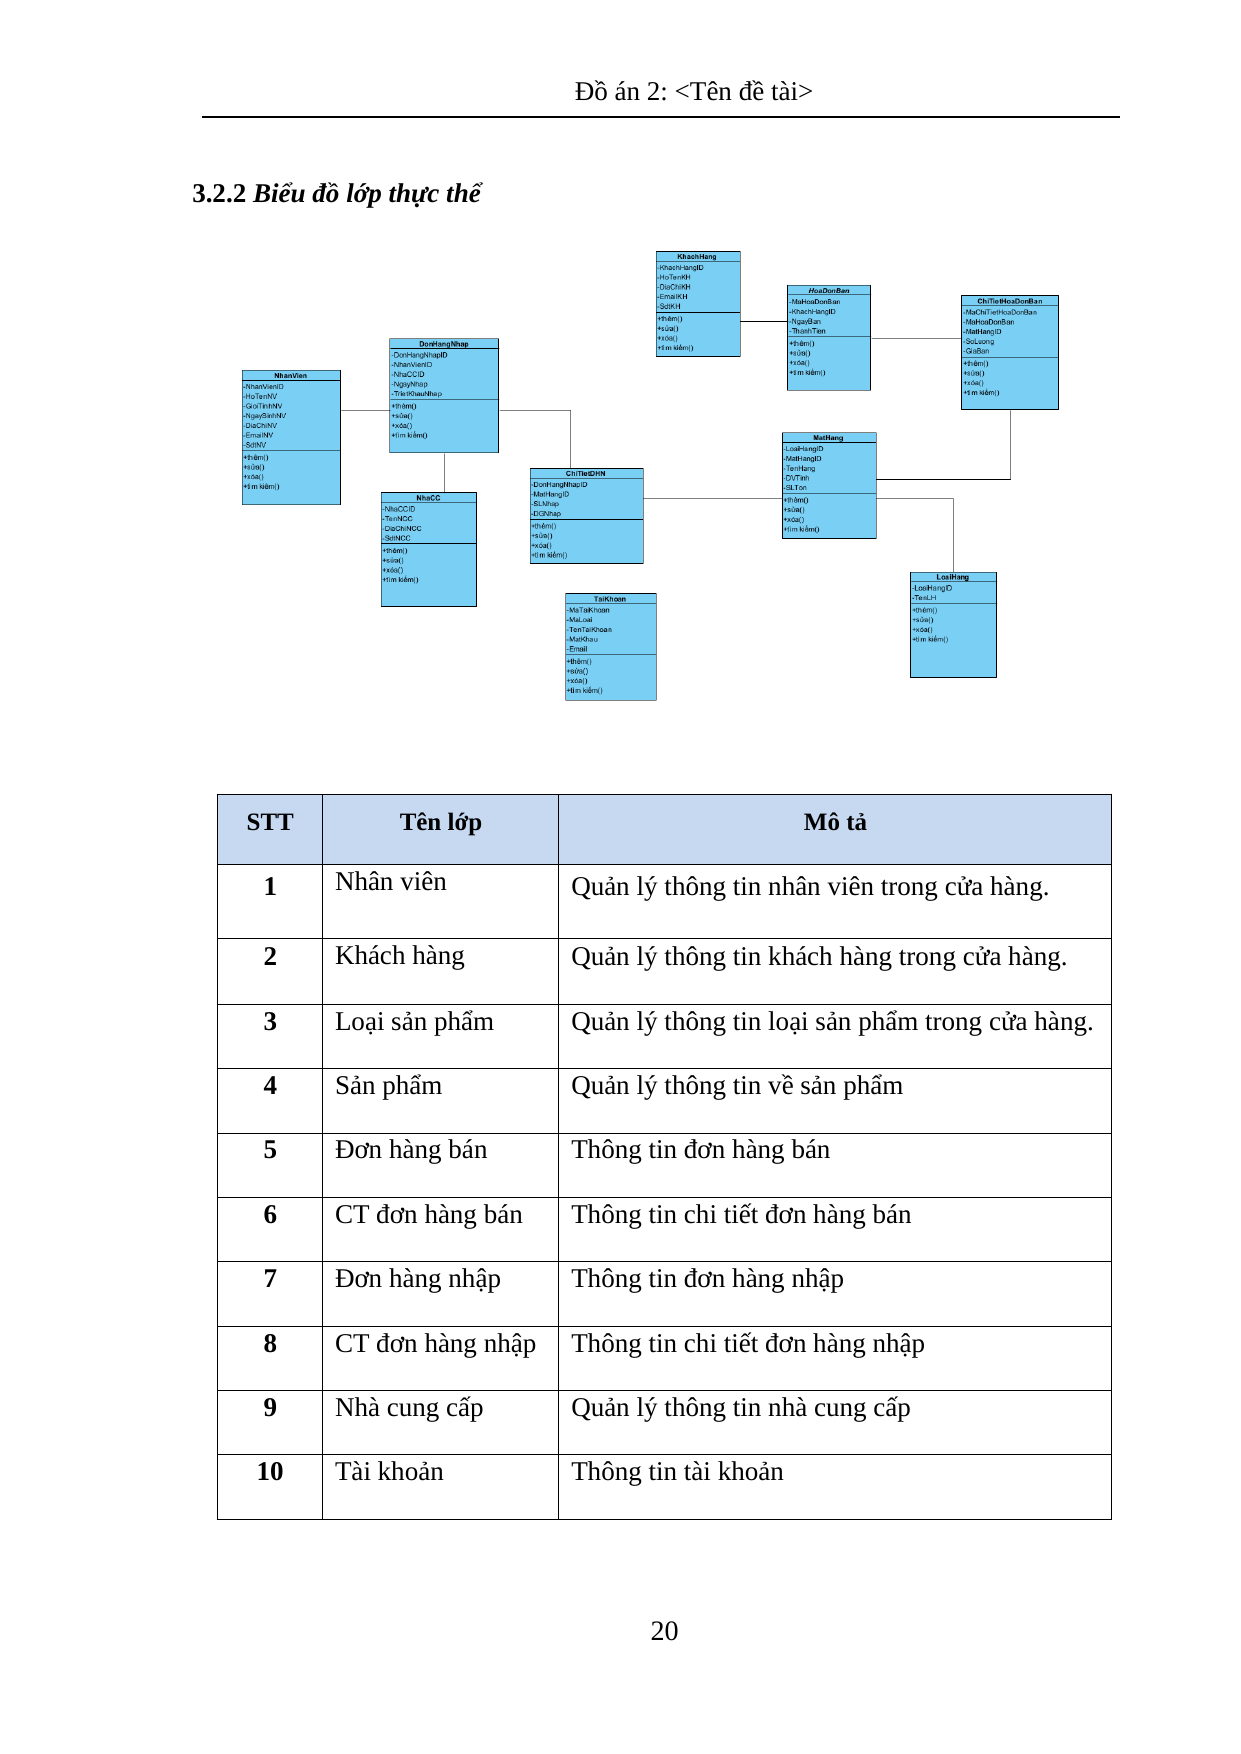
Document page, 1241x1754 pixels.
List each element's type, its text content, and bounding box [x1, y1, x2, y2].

table_cell Đơn hàng nhập [323, 1262, 558, 1326]
table_cell 9 [218, 1391, 322, 1454]
table_cell 4 [218, 1069, 322, 1132]
table_header Mô tả [559, 795, 1111, 864]
table_cell CT đơn hàng nhập [323, 1327, 558, 1390]
table_cell Quản lý thông tin loại sản phẩm trong cửa hàng. [559, 1005, 1111, 1068]
table_cell Tài khoản [323, 1455, 558, 1519]
table_cell Sản phẩm [323, 1069, 558, 1132]
table_cell 2 [218, 939, 322, 1004]
table_cell Nhân viên [323, 865, 558, 938]
table_header STT [218, 795, 322, 864]
table_cell Thông tin chi tiết đơn hàng nhập [559, 1327, 1111, 1390]
table_cell 7 [218, 1262, 322, 1326]
table_cell 1 [218, 865, 322, 938]
table_cell Thông tin chi tiết đơn hàng bán [559, 1198, 1111, 1261]
table_cell 3 [218, 1005, 322, 1068]
table_cell Loại sản phẩm [323, 1005, 558, 1068]
table_cell Thông tin đơn hàng bán [559, 1134, 1111, 1197]
list Biểu đồ lớp thực thể [192, 177, 1122, 208]
table_cell Quản lý thông tin khách hàng trong cửa hàng. [559, 939, 1111, 1004]
table_cell Đơn hàng bán [323, 1134, 558, 1197]
table_cell 6 [218, 1198, 322, 1261]
table_cell Khách hàng [323, 939, 558, 1004]
table_cell 5 [218, 1134, 322, 1197]
table_cell 10 [218, 1455, 322, 1519]
table_cell Quản lý thông tin nhà cung cấp [559, 1391, 1111, 1454]
table_cell CT đơn hàng bán [323, 1198, 558, 1261]
table_cell 8 [218, 1327, 322, 1390]
table_cell Thông tin đơn hàng nhập [559, 1262, 1111, 1326]
table_cell Nhà cung cấp [323, 1391, 558, 1454]
table_cell Quản lý thông tin nhân viên trong cửa hàng. [559, 865, 1111, 938]
picture [206, 223, 1122, 732]
table_cell Quản lý thông tin về sản phẩm [559, 1069, 1111, 1132]
table_cell Thông tin tài khoản [559, 1455, 1111, 1519]
table_header Tên lớp [323, 795, 558, 864]
